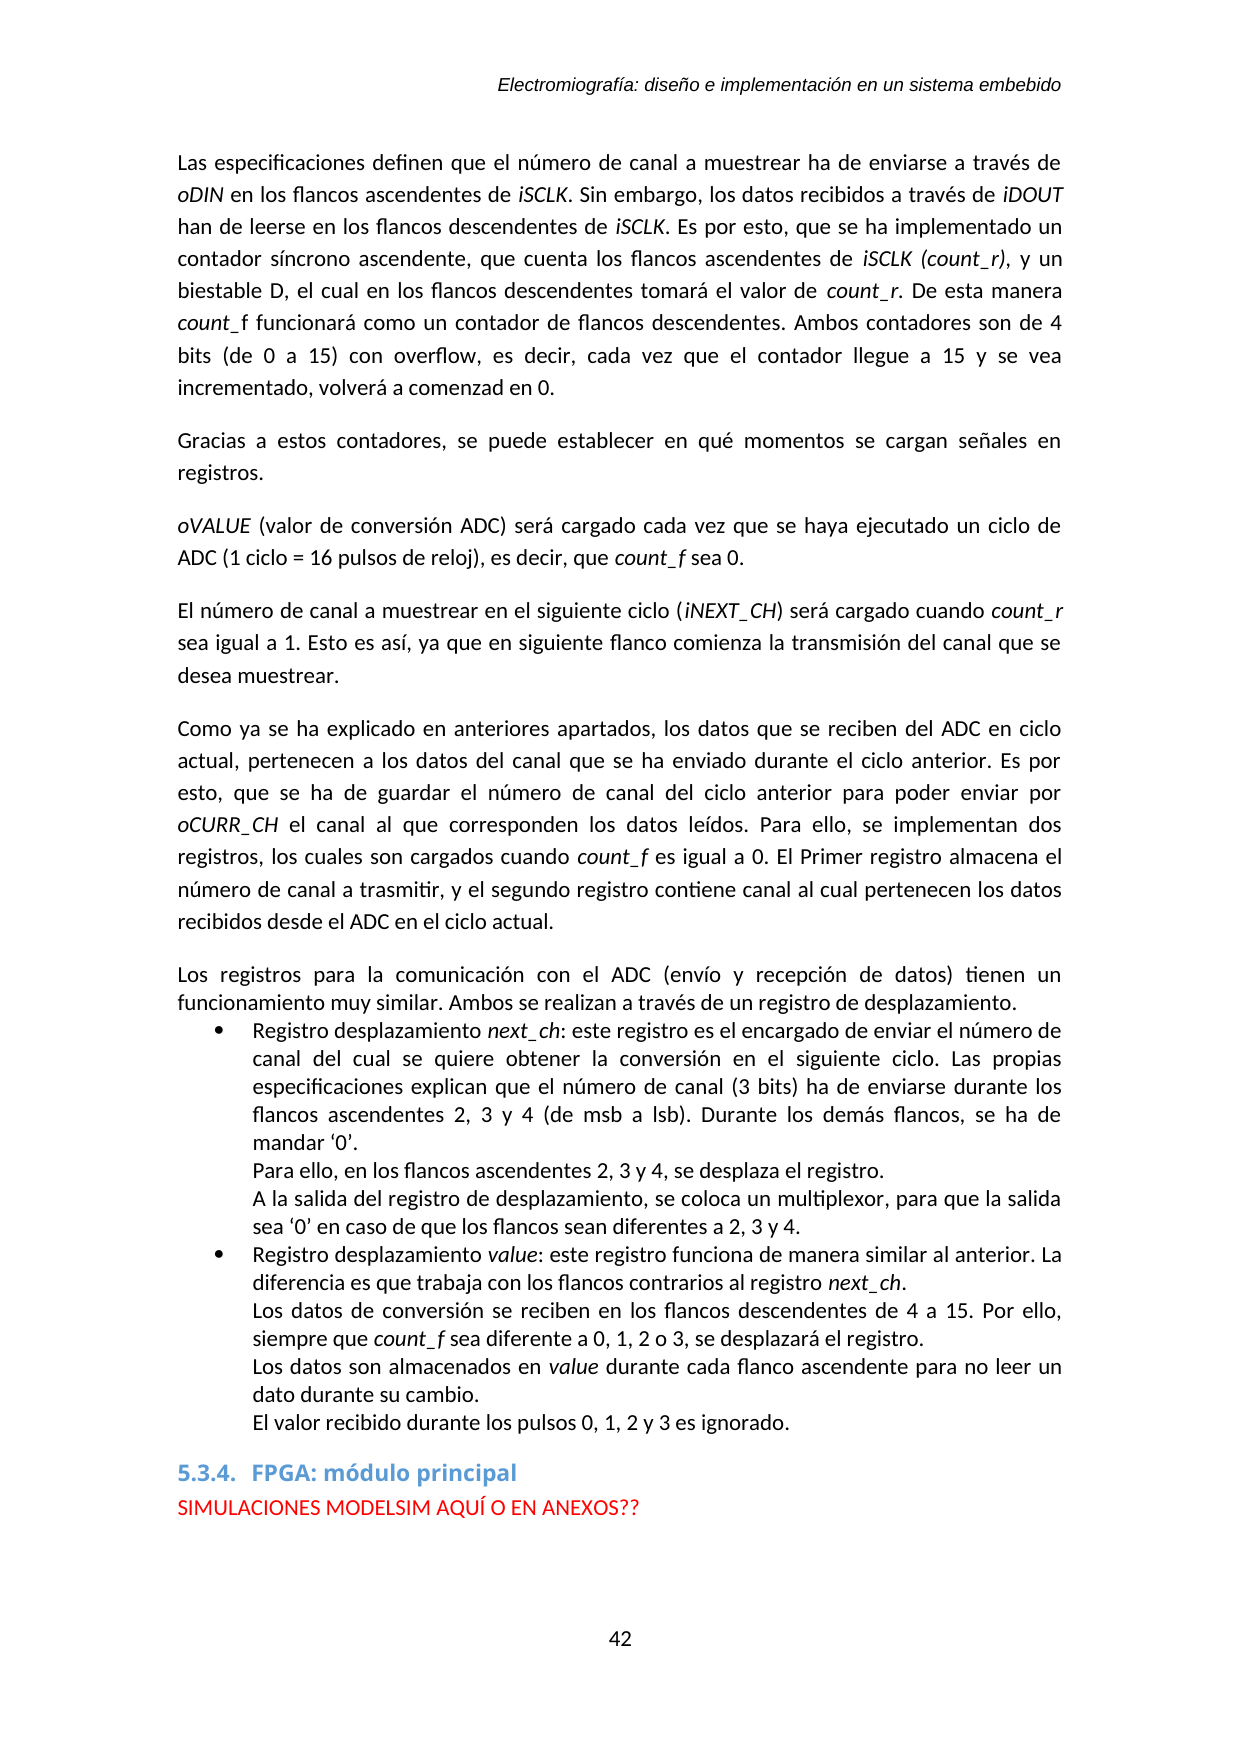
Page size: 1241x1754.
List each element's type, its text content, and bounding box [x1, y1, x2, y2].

text El número de canal a muestrear en el siguiente ciclo (iNEXT_CH) será cargado cuando count_r sea igual a 1. Esto es así, ya que en siguiente flanco comienza la transmisión del canal que se desea muestrear. [177, 596, 1063, 689]
text Como ya se ha explicado en anteriores apartados, los datos que se reciben del ADC en ciclo actual, pertenecen a los datos del canal que se ha enviado durante el ciclo anterior. Es por esto, que se ha de guardar el número de canal del ciclo anterior para poder enviar por oCURR_CH el canal al que corresponden los datos leídos. Para ello, se implementan dos registros, los cuales son cargados cuando count_f es igual a 0. El Primer registro almacena el número de canal a trasmitir, y el segundo registro contiene canal al cual pertenecen los datos recibidos desde el ADC en el ciclo actual. [177, 714, 1063, 935]
text Los datos de conversión se reciben en los flancos descendentes de 4 a 15. Por ello, siempre que count_f sea diferente a 0, 1, 2 o 3, se desplazará el registro. [252, 1296, 1063, 1352]
text A la salida del registro de desplazamiento, se coloca un multiplexor, para que la salida sea ‘0’ en caso de que los flancos sean diferentes a 2, 3 y 4. [252, 1184, 1063, 1240]
text Los registros para la comunicación con el ADC (envío y recepción de datos) tienen un funcionamiento muy similar. Ambos se realizan a través de un registro de desplazamiento. [177, 960, 1063, 1016]
text oVALUE (valor de conversión ADC) será cargado cada vez que se haya ejecutado un ciclo de ADC (1 ciclo = 16 pulsos de reloj), es decir, que count_f sea 0. [177, 511, 1063, 571]
text El valor recibido durante los pulsos 0, 1, 2 y 3 es ignorado. [252, 1408, 1063, 1436]
text Gracias a estos contadores, se puede establecer en qué momentos se cargan señales en registros. [177, 426, 1063, 486]
list Registro desplazamiento value: este registro funciona de manera similar al anterior. La diferencia es que trabaja con los flancos contrarios al registro next_ch. [215, 1240, 1063, 1296]
text SIMULACIONES MODELSIM AQUÍ O EN ANEXOS?? [177, 1493, 1063, 1521]
list Registro desplazamiento next_ch: este registro es el encargado de enviar el número de canal del cual se quiere obtener la conversión en el siguiente ciclo. Las propias especificaciones explican que el número de canal (3 bits) ha de enviarse durante los flancos ascendentes 2, 3 y 4 (de msb a lsb). Durante los demás flancos, se ha de mandar ‘0’. [215, 1016, 1063, 1156]
text Para ello, en los flancos ascendentes 2, 3 y 4, se desplaza el registro. [252, 1156, 1063, 1184]
text Los datos son almacenados en value durante cada flanco ascendente para no leer un dato durante su cambio. [252, 1352, 1063, 1408]
text Las especificaciones definen que el número de canal a muestrear ha de enviarse a través de oDIN en los flancos ascendentes de iSCLK. Sin embargo, los datos recibidos a través de iDOUT han de leerse en los flancos descendentes de iSCLK. Es por esto, que se ha implementado un contador síncrono ascendente, que cuenta los flancos ascendentes de iSCLK (count_r), y un biestable D, el cual en los flancos descendentes tomará el valor de count_r. De esta manera count_f funcionará como un contador de flancos descendentes. Ambos contadores son de 4 bits (de 0 a 15) con overflow, es decir, cada vez que el contador llegue a 15 y se vea incrementado, volverá a comenzad en 0. [177, 148, 1063, 401]
subtitle FPGA: módulo principal [177, 1457, 1063, 1488]
